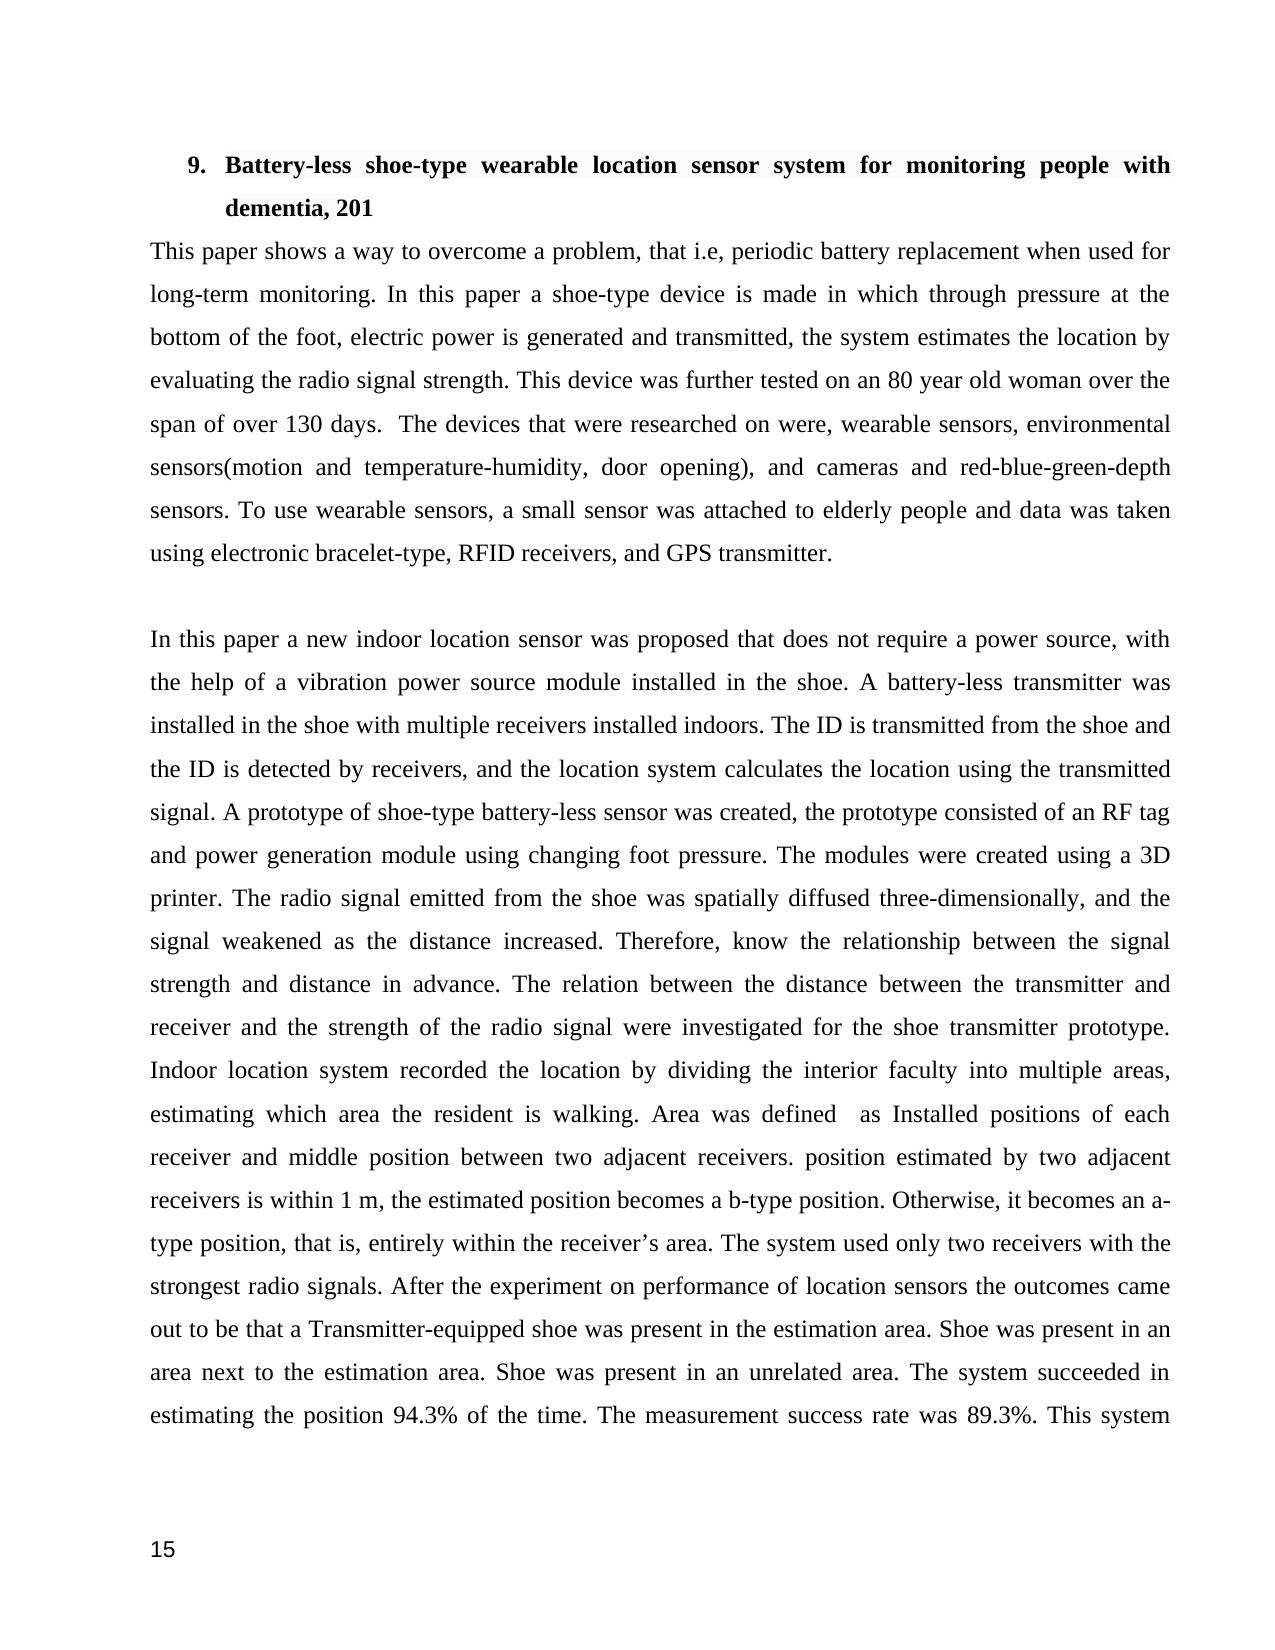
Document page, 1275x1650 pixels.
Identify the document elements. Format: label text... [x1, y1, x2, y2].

text This paper shows a way to overcome a problem, that i.e, periodic battery replacement when used for long-term monitoring. In this paper a shoe-type device is made in which through pressure at the bottom of the foot, electric power is generated and transmitted, the system estimates the location by evaluating the radio signal strength. This device was further tested on an 80 year old woman over the span of over 130 days. The devices that were researched on were, wearable sensors, environmental sensors(motion and temperature-humidity, door opening), and cameras and red-blue-green-depth sensors. To use wearable sensors, a small sensor was attached to elderly people and data was taken using electronic bracelet-type, RFID receivers, and GPS transmitter. [150, 236, 1172, 567]
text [150, 624, 1172, 1429]
subtitle Battery-less shoe-type wearable location sensor system for monitoring people with dementia, 201 [187, 150, 1172, 222]
